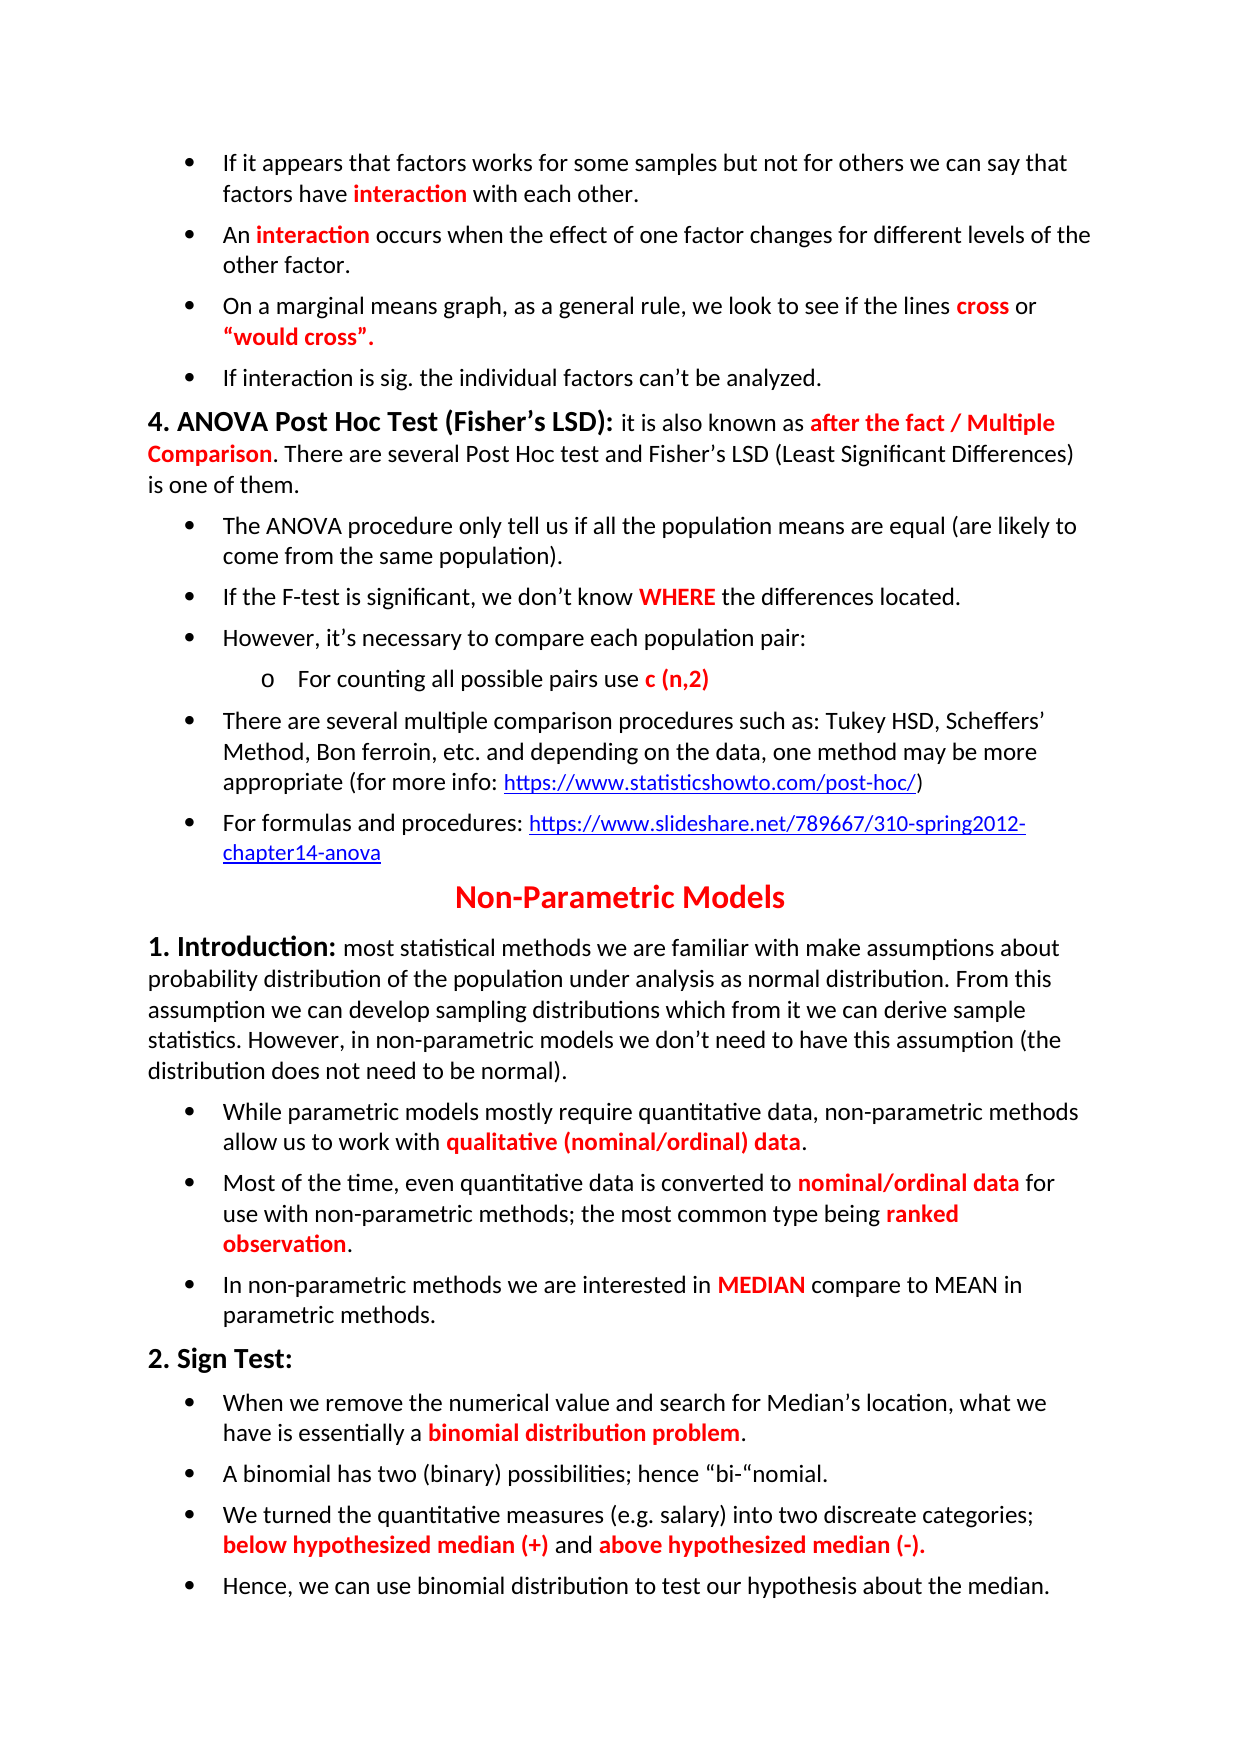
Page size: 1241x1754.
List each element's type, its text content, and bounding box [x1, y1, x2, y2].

list 4. ANOVA Post Hoc Test (Fisher’s LSD): it is also known as after the fact / Multiple Comparison. There are several Post Hoc test and Fisher’s LSD (Least Significant Differences) is one of them. [148, 403, 1093, 499]
list The ANOVA procedure only tell us if all the population means are equal (are likely to come from the same population). [185, 510, 1093, 571]
list If it appears that factors works for some samples but not for others we can say that factors have interaction with each other. [185, 148, 1093, 209]
list For counting all possible pairs use c (n,2) [260, 663, 1093, 695]
list For formulas and procedures: https://www.slideshare.net/789667/310-spring2012-chapter14-anova [185, 807, 1093, 866]
list An interaction occurs when the effect of one factor changes for different levels of the other factor. [185, 219, 1093, 280]
list If interaction is sig. the individual factors can’t be analyzed. [185, 362, 1093, 392]
list If the F-test is significant, we don’t know WHERE the differences located. [185, 581, 1093, 612]
list When we remove the numerical value and search for Median’s location, what we have is essentially a binomial distribution problem. [185, 1387, 1093, 1448]
list In non-parametric methods we are interested in MEDIAN compare to MEAN in parametric methods. [185, 1269, 1093, 1330]
list On a marginal means graph, as a general rule, we look to see if the lines cross or “would cross”. [185, 291, 1093, 352]
list 2. Sign Test: [148, 1341, 1093, 1376]
list Hence, we can use binomial distribution to test our hypothesis about the median. [185, 1571, 1093, 1601]
list A binomial has two (binary) possibilities; hence “bi-“nomial. [185, 1458, 1093, 1489]
list We turned the quantitative measures (e.g. salary) into two discreate categories; below hypothesized median (+) and above hypothesized median (-). [185, 1499, 1093, 1560]
list While parametric models mostly require quantitative data, non-parametric methods allow us to work with qualitative (nominal/ordinal) data. [185, 1096, 1093, 1157]
list 1. Introduction: most statistical methods we are familiar with make assumptions about probability distribution of the population under analysis as normal distribution. From this assumption we can develop sampling distributions which from it we can derive sample statistics. However, in non-parametric models we don’t need to have this assumption (the distribution does not need to be normal). [148, 928, 1093, 1085]
list Non-Parametric Models [148, 876, 1093, 917]
list There are several multiple comparison procedures such as: Tukey HSD, Scheffers’ Method, Bon ferroin, etc. and depending on the data, one method may be more appropriate (for more info: https://www.statisticshowto.com/post-hoc/) [185, 706, 1093, 797]
list However, it’s necessary to compare each population pair: [185, 622, 1093, 653]
list Most of the time, even quantitative data is converted to nominal/ordinal data for use with non-parametric methods; the most common type being ranked observation. [185, 1167, 1093, 1259]
